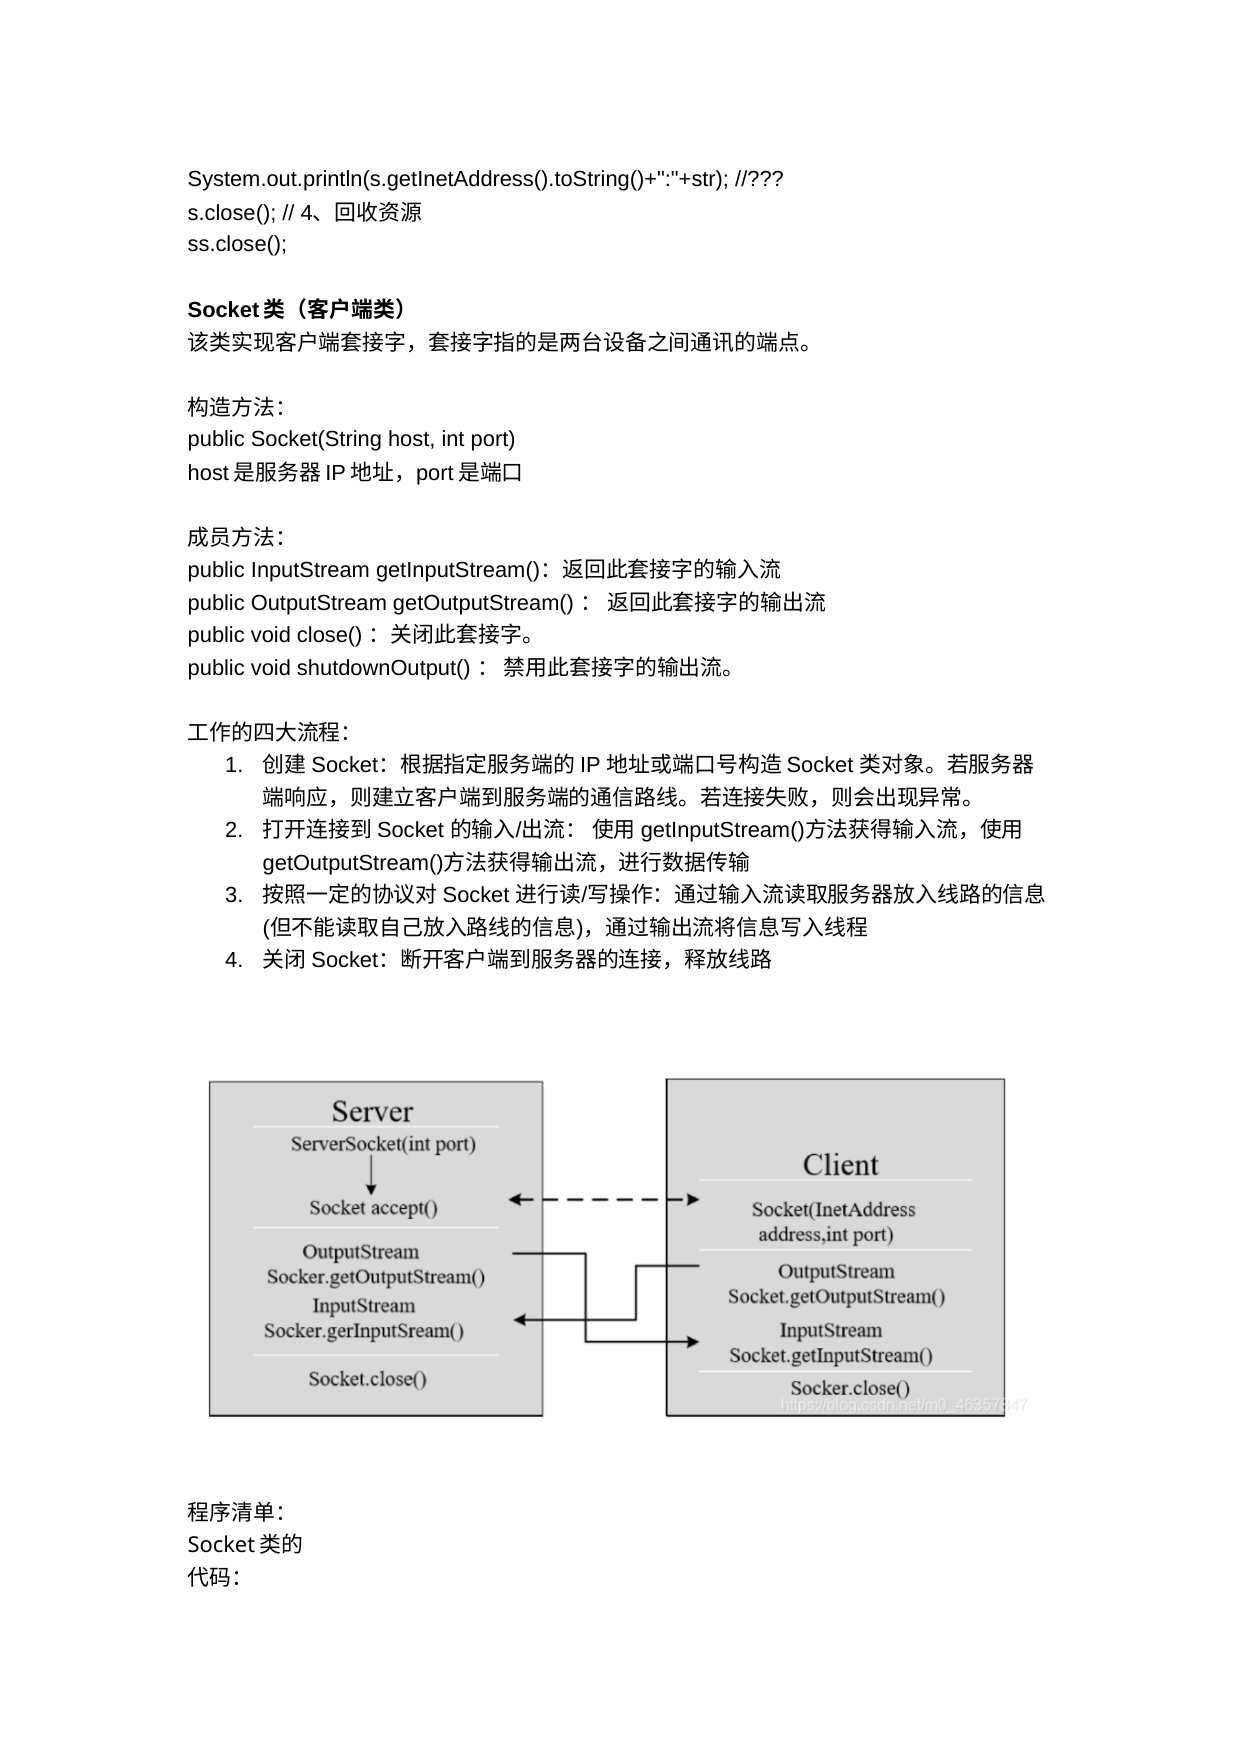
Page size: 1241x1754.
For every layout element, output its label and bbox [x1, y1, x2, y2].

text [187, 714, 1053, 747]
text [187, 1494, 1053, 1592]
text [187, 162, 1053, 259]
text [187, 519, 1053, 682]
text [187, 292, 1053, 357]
picture [187, 1044, 1053, 1457]
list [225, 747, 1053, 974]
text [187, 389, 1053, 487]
